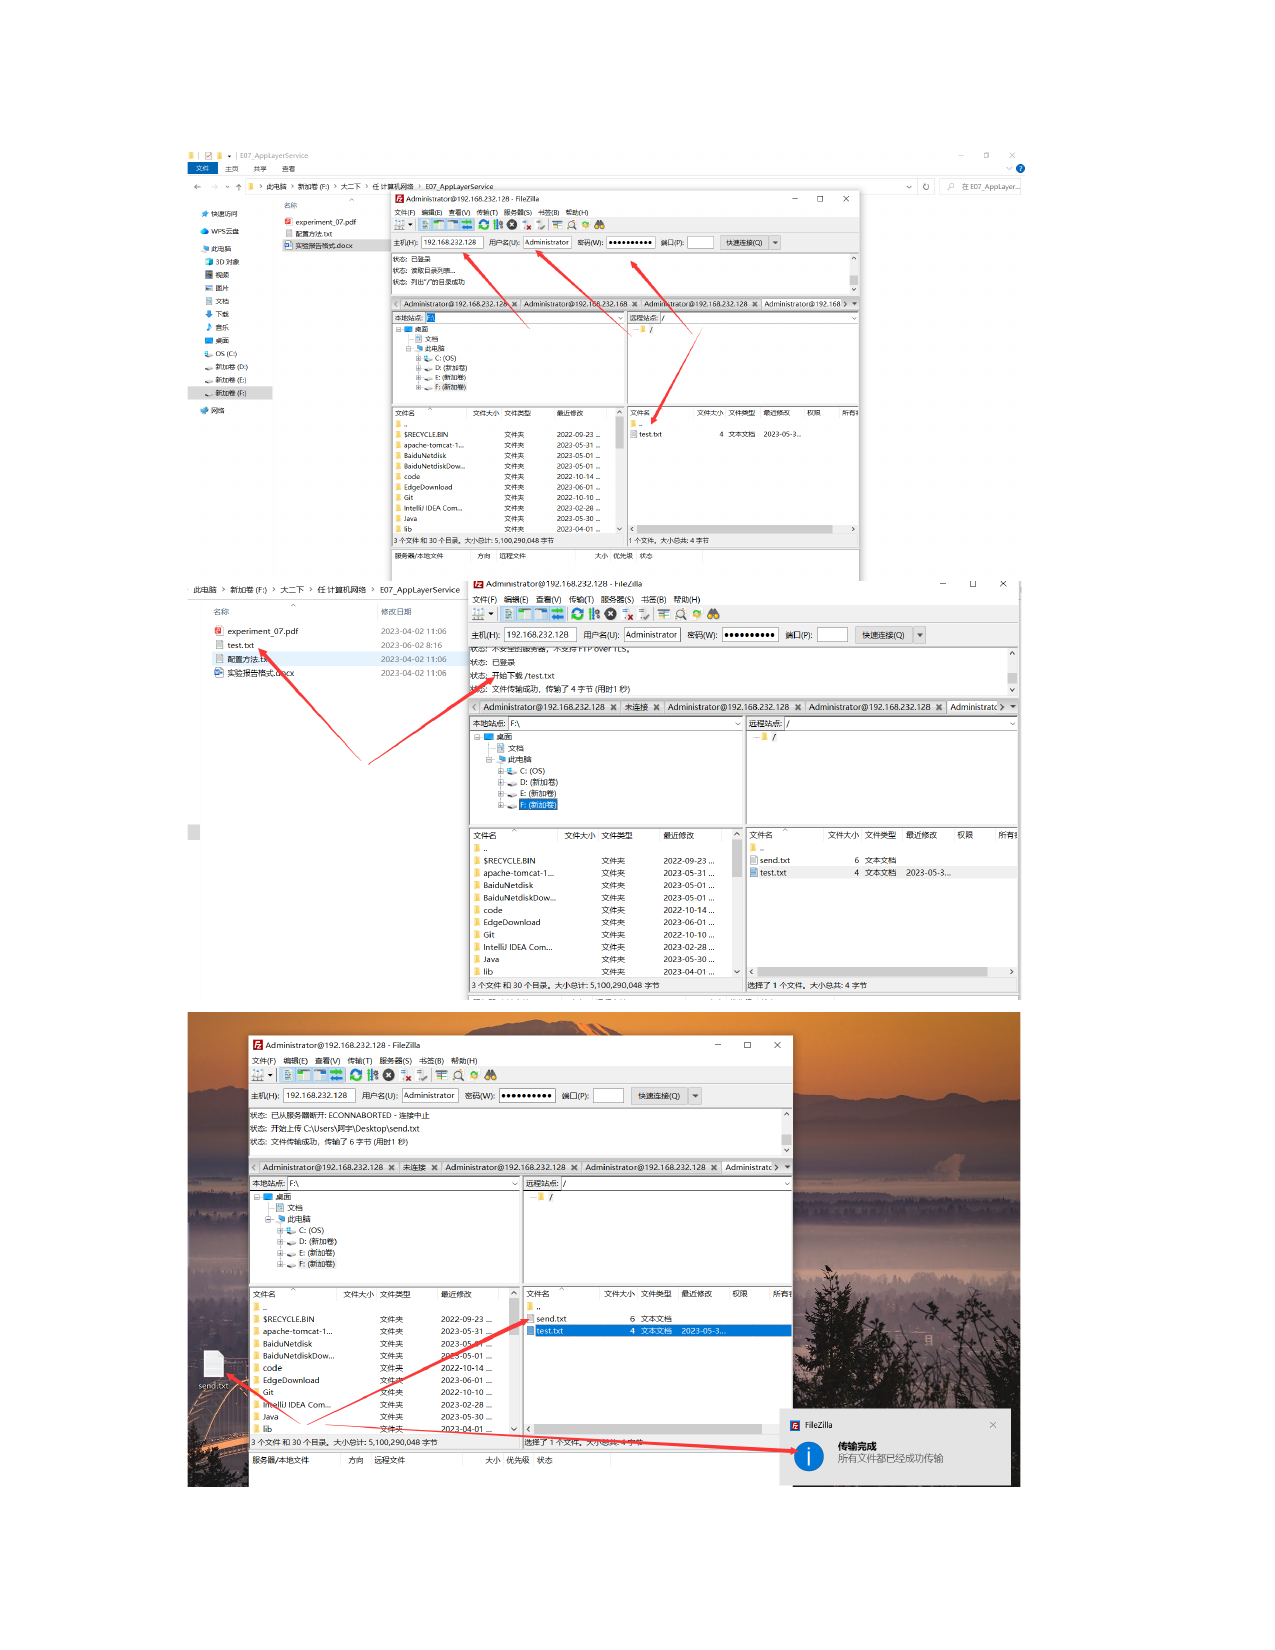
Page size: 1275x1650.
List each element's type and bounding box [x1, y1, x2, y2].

picture [187, 150, 1025, 1000]
picture [187, 1012, 1021, 1487]
